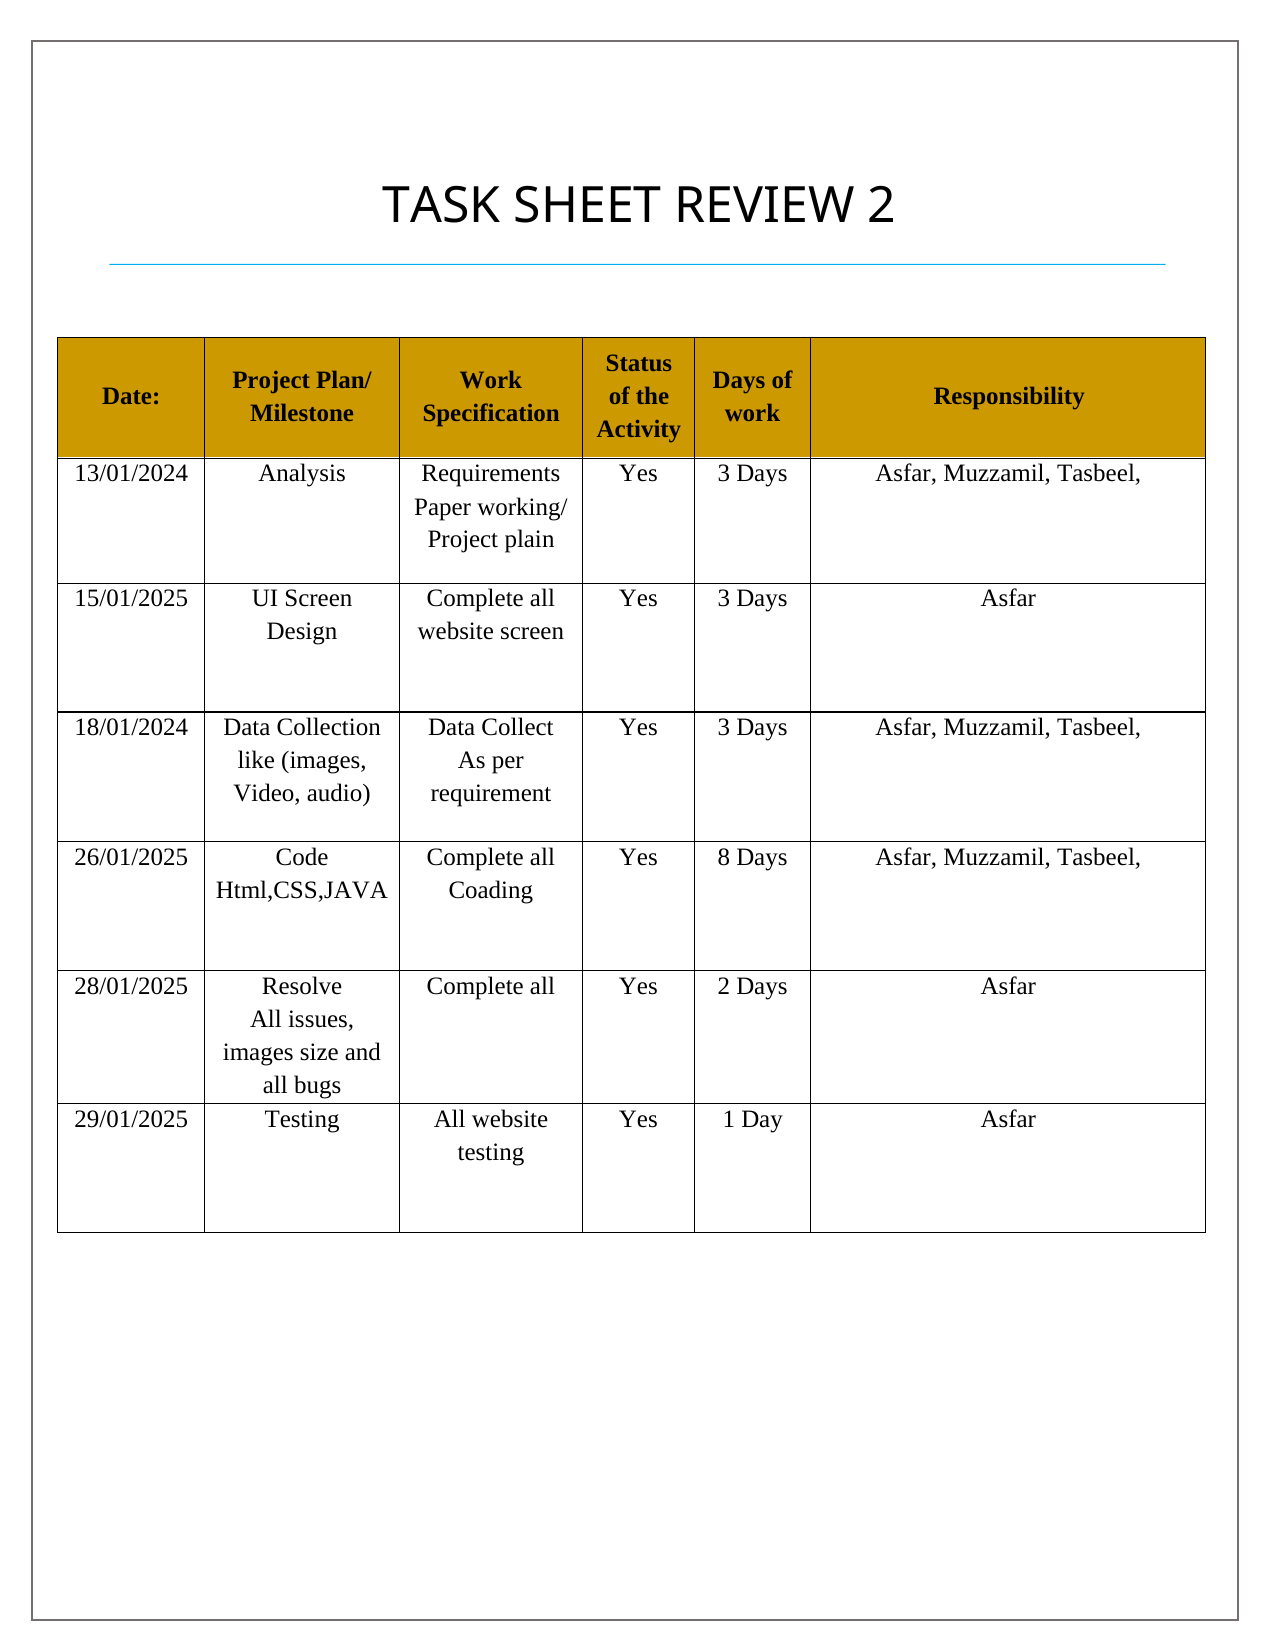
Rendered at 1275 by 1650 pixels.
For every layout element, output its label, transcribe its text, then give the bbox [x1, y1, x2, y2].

table_cell Yes [583, 713, 694, 841]
table_cell Asfar [811, 1104, 1205, 1232]
table_cell Yes [583, 459, 694, 582]
table_cell 3 Days [695, 584, 810, 711]
text TASK SHEET REVIEW 2 [69, 169, 1210, 238]
table_cell 18/01/2024 [58, 713, 204, 841]
table_header Work Specification [400, 338, 582, 457]
table_cell Asfar, Muzzamil, Tasbeel, [811, 842, 1205, 970]
table_cell Asfar [811, 971, 1205, 1103]
table_header Responsibility [811, 338, 1205, 457]
table_cell 2 Days [695, 971, 810, 1103]
table_header Project Plan/ Milestone [205, 338, 399, 457]
table_cell Asfar, Muzzamil, Tasbeel, [811, 459, 1205, 582]
table_cell Yes [583, 1104, 694, 1232]
table_cell UI Screen Design [205, 584, 399, 711]
table_cell Yes [583, 971, 694, 1103]
table_cell Asfar [811, 584, 1205, 711]
table_header Date: [58, 338, 204, 457]
table_cell Data Collection like (images, Video, audio) [205, 713, 399, 841]
table_cell 3 Days [695, 459, 810, 582]
table_cell Testing [205, 1104, 399, 1232]
table_cell Analysis [205, 459, 399, 582]
table_cell All website testing [400, 1104, 582, 1232]
table_cell 15/01/2025 [58, 584, 204, 711]
table_cell Complete all Coading [400, 842, 582, 970]
table_cell 8 Days [695, 842, 810, 970]
table_cell Resolve All issues, images size and all bugs [205, 971, 399, 1103]
table_cell Asfar, Muzzamil, Tasbeel, [811, 713, 1205, 841]
table_cell Requirements Paper working/ Project plain [400, 459, 582, 582]
table_cell 13/01/2024 [58, 459, 204, 582]
table_cell Yes [583, 842, 694, 970]
table_cell 3 Days [695, 713, 810, 841]
table_cell Complete all [400, 971, 582, 1103]
table_header Days of work [695, 338, 810, 457]
table_cell 29/01/2025 [58, 1104, 204, 1232]
table_cell Yes [583, 584, 694, 711]
table_cell Code Html,CSS,JAVA [205, 842, 399, 970]
table_cell 26/01/2025 [58, 842, 204, 970]
table_cell 28/01/2025 [58, 971, 204, 1103]
table_cell Complete all website screen [400, 584, 582, 711]
table_header Status of the Activity [583, 338, 694, 457]
table_cell Data Collect As per requirement [400, 713, 582, 841]
table_cell 1 Day [695, 1104, 810, 1232]
